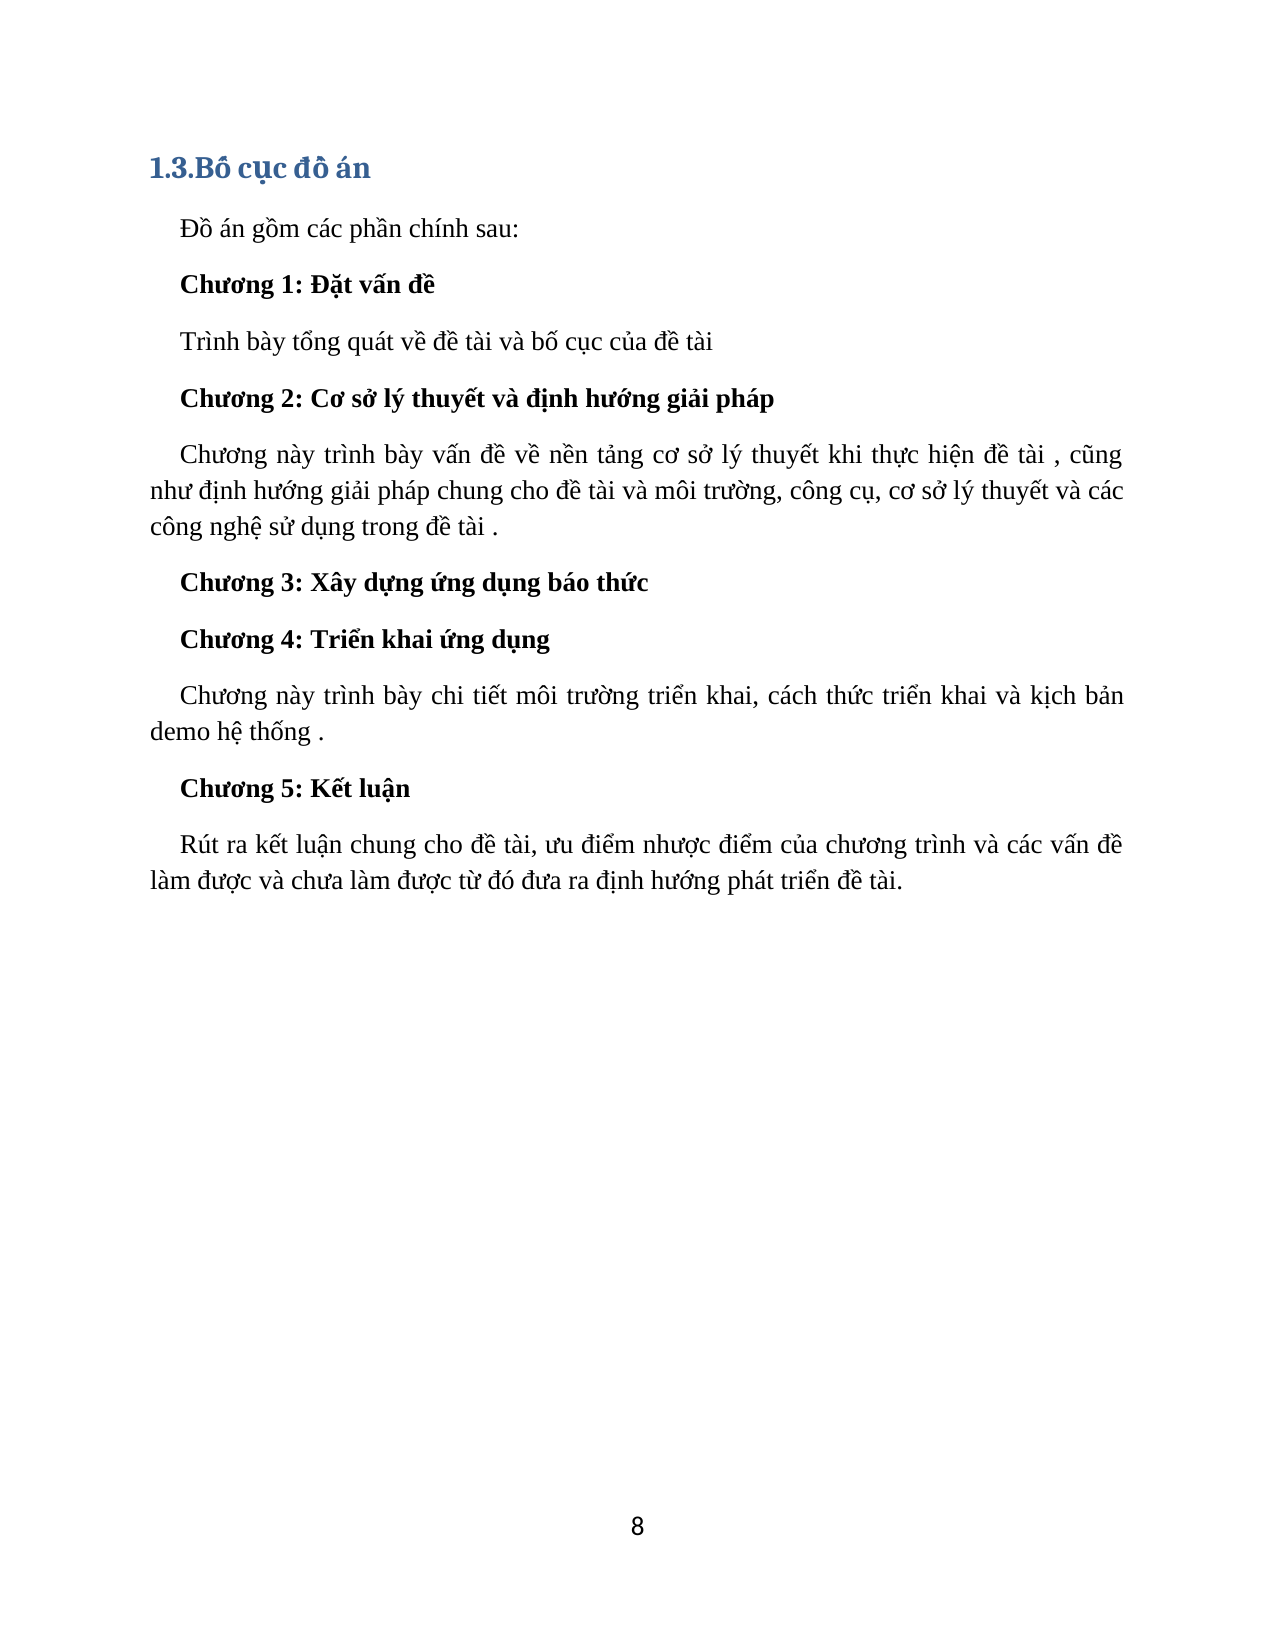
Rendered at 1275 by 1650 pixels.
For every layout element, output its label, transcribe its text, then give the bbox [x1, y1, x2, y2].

text Chương 5: Kết luận [150, 772, 1125, 803]
text Chương này trình bày chi tiết môi trường triển khai, cách thức triển khai và kịch bản demo hệ thống . [150, 679, 1125, 746]
subtitle 1.3.Bố cục đồ án [150, 150, 1125, 186]
text Chương này trình bày vấn đề về nền tảng cơ sở lý thuyết khi thực hiện đề tài , cũng như định hướng giải pháp chung cho đề tài và môi trường, công cụ, cơ sở lý thuyết và các công nghệ sử dụng trong đề tài . [150, 438, 1125, 541]
text Chương 2: Cơ sở lý thuyết và định hướng giải pháp [150, 382, 1125, 413]
text Rút ra kết luận chung cho đề tài, ưu điểm nhược điểm của chương trình và các vấn đề làm được và chưa làm được từ đó đưa ra định hướng phát triển đề tài. [150, 828, 1125, 895]
text Chương 1: Đặt vấn đề [150, 269, 1125, 300]
text Trình bày tổng quát về đề tài và bố cục của đề tài [150, 325, 1125, 356]
text Chương 3: Xây dựng ứng dụng báo thức [150, 566, 1125, 597]
text Chương 4: Triển khai ứng dụng [150, 623, 1125, 654]
text Đồ án gồm các phần chính sau: [150, 212, 1125, 243]
